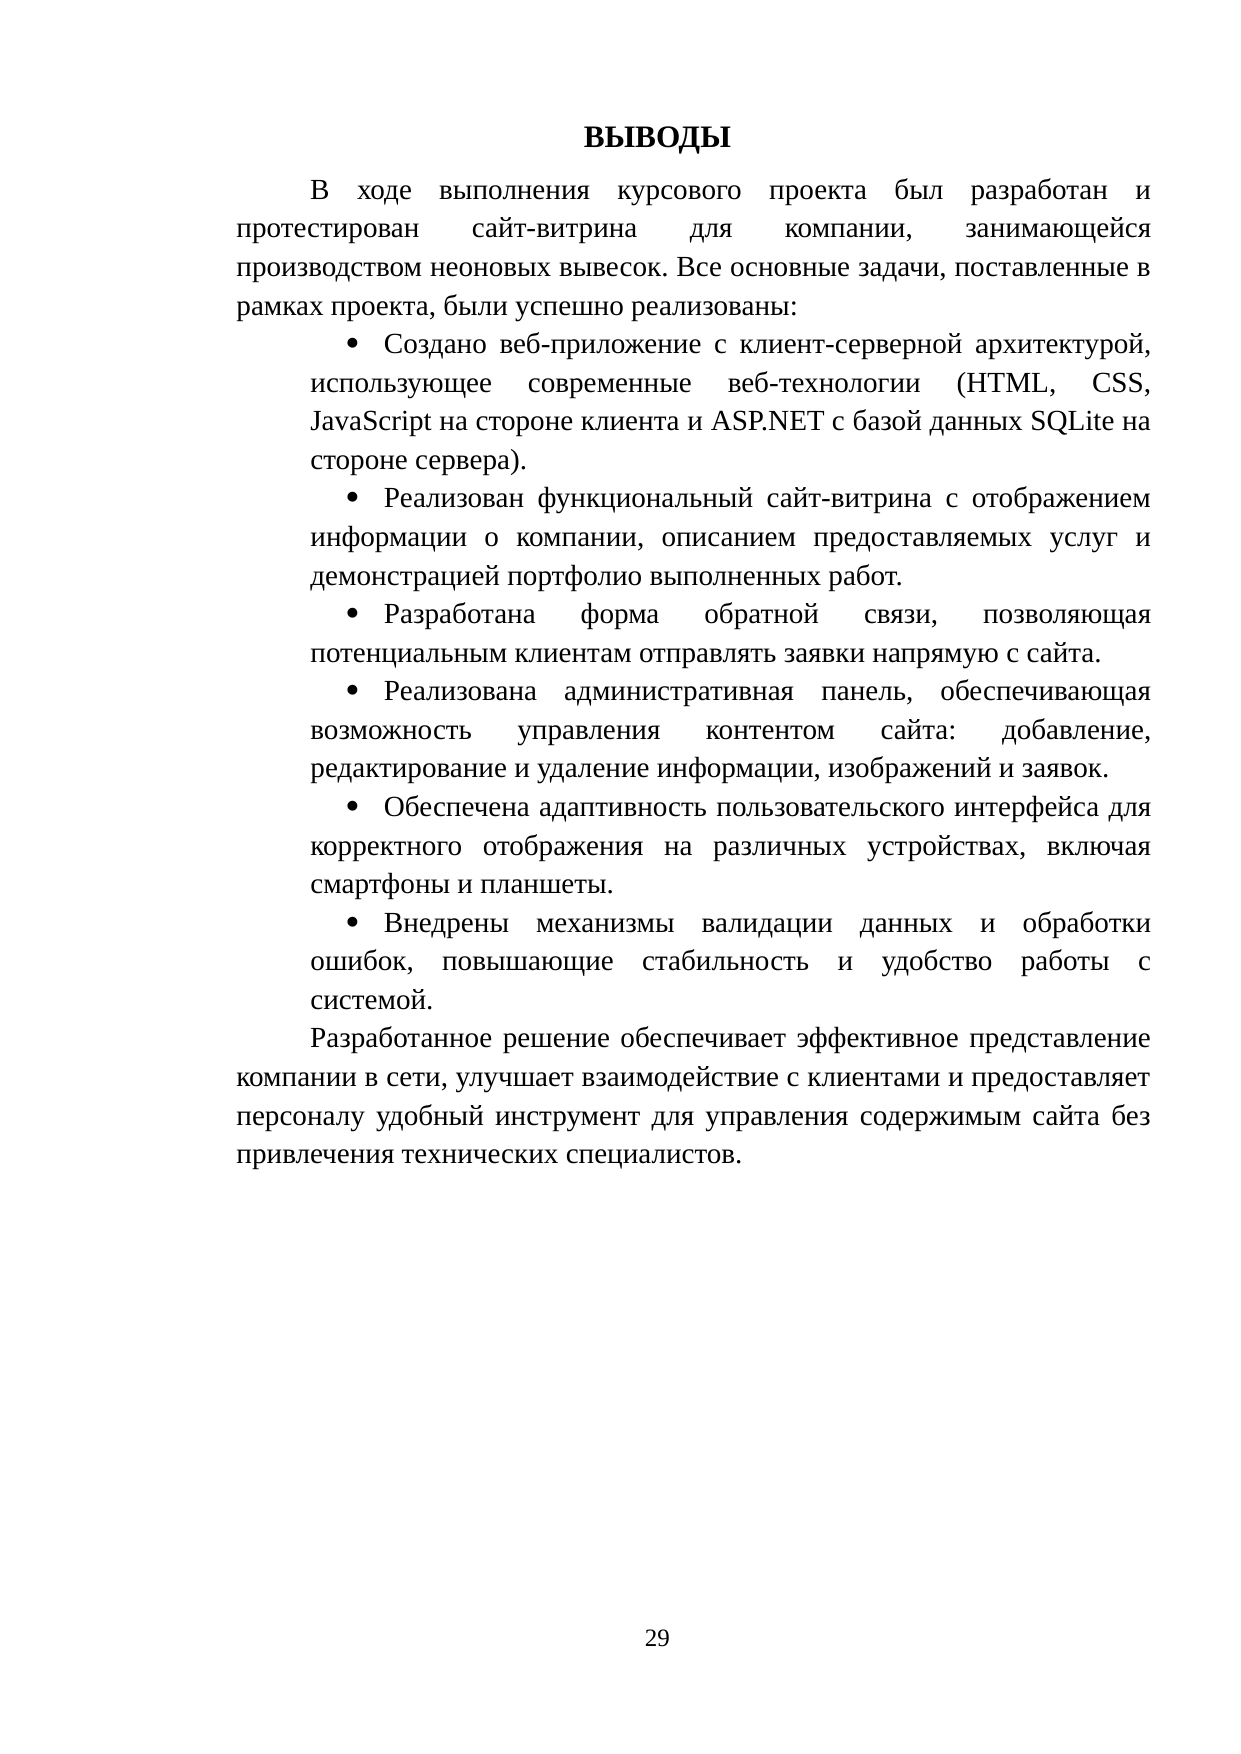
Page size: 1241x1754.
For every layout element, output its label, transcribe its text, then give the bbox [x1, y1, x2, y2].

list Реализована административная панель, обеспечивающая возможность управления контентом сайта: добавление, редактирование и удаление информации, изображений и заявок. [310, 673, 1152, 784]
list Реализован функциональный сайт-витрина с отображением информации о компании, описанием предоставляемых услуг и демонстрацией портфолио выполненных работ. [310, 480, 1152, 591]
list Внедрены механизмы валидации данных и обработки ошибок, повышающие стабильность и удобство работы с системой. [310, 905, 1152, 1016]
list Разработана форма обратной связи, позволяющая потенциальным клиентам отправлять заявки напрямую с сайта. [310, 596, 1152, 668]
text В ходе выполнения курсового проекта был разработан и протестирован сайт-витрина для компании, занимающейся производством неоновых вывесок. Все основные задачи, поставленные в рамках проекта, были успешно реализованы: [236, 172, 1152, 321]
list Создано веб-приложение с клиент-серверной архитектурой, использующее современные веб-технологии (HTML, CSS, JavaScript на стороне клиента и ASP.NET с базой данных SQLite на стороне сервера). [310, 326, 1152, 475]
subtitle ВЫВОДЫ [162, 118, 1152, 154]
text Разработанное решение обеспечивает эффективное представление компании в сети, улучшает взаимодействие с клиентами и предоставляет персоналу удобный инструмент для управления содержимым сайта без привлечения технических специалистов. [236, 1021, 1152, 1170]
list Обеспечена адаптивность пользовательского интерфейса для корректного отображения на различных устройствах, включая смартфоны и планшеты. [310, 789, 1152, 900]
